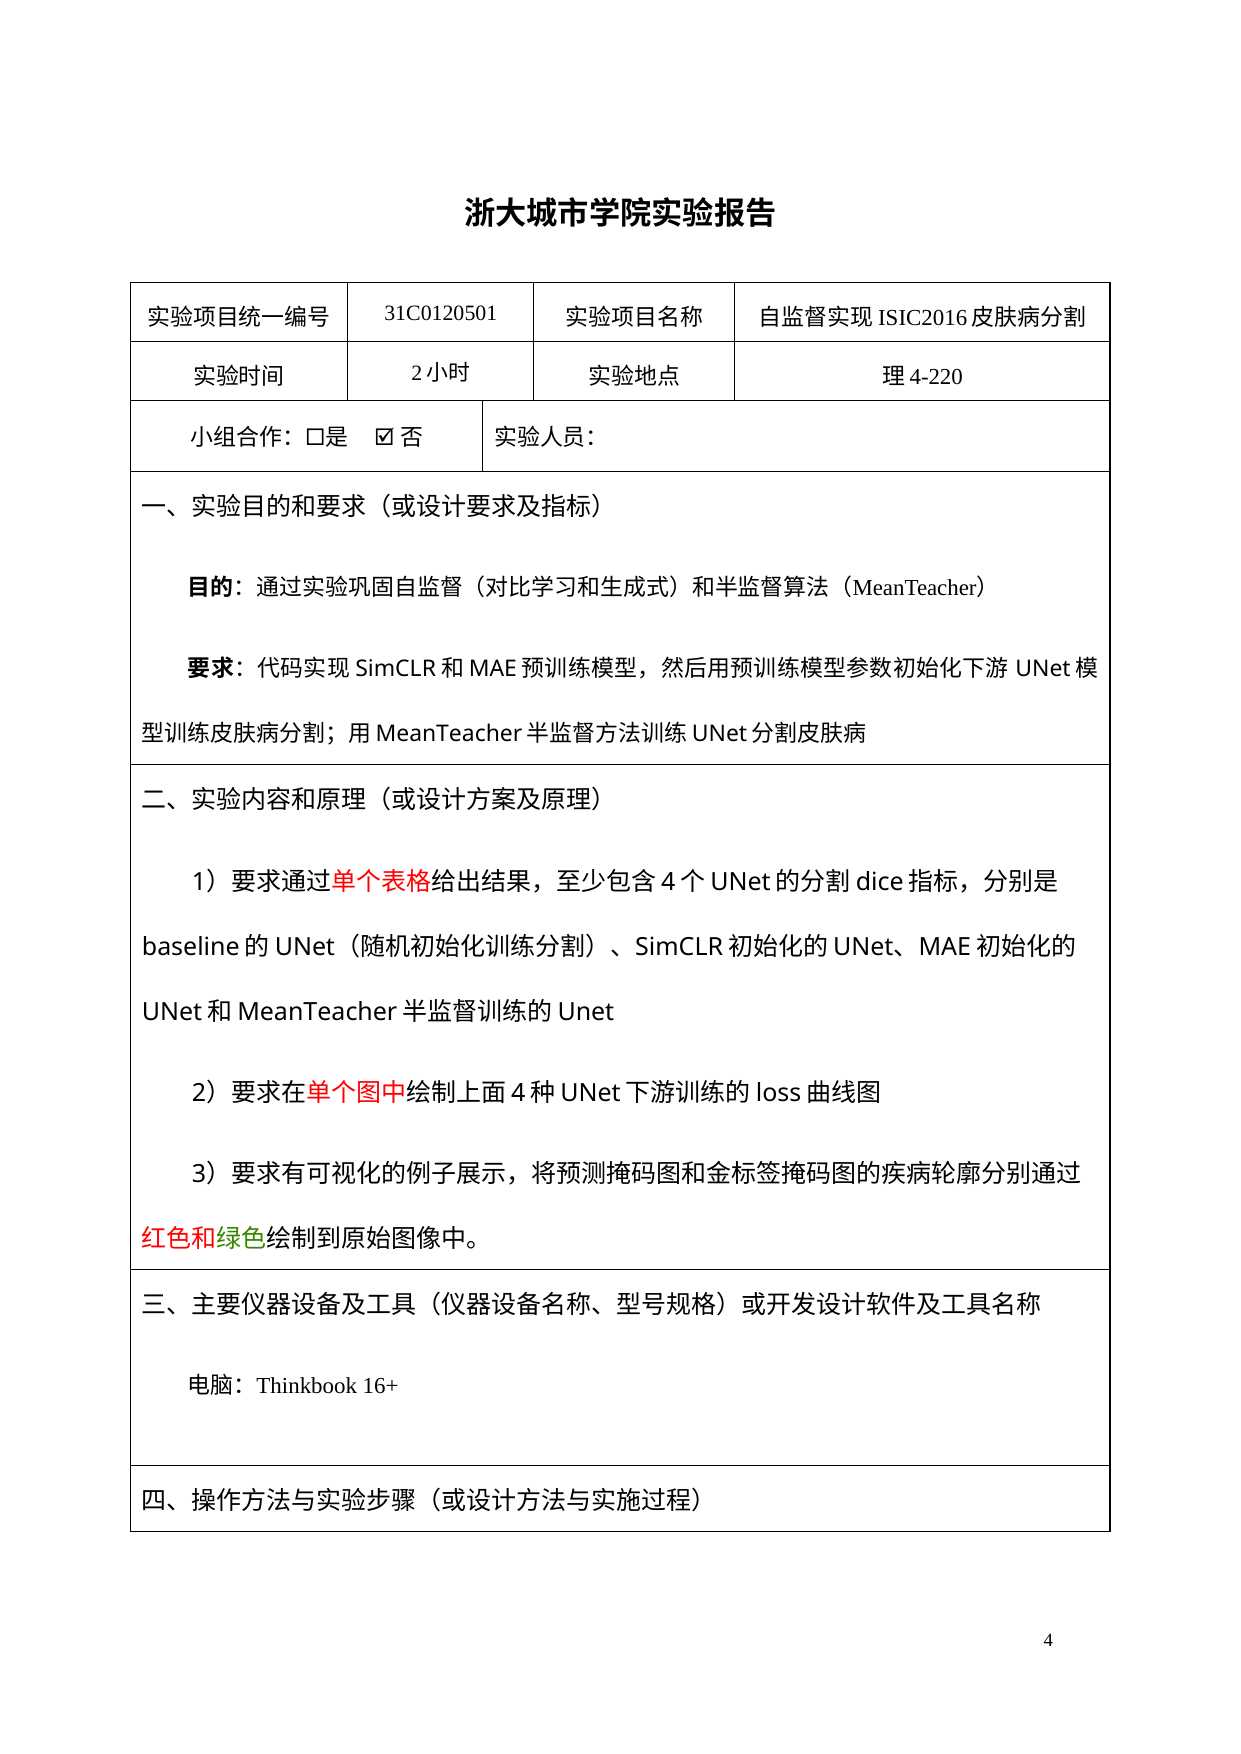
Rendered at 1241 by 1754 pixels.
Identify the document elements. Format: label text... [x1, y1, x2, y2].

table_cell 2小时 [348, 342, 533, 400]
table_cell 小组合作：是 否 [131, 401, 482, 471]
table_cell 理4-220 [735, 342, 1109, 400]
table_cell 三、主要仪器设备及工具（仪器设备名称、型号规格）或开发设计软件及工具名称 电脑：Thinkbook 16+ [131, 1270, 1109, 1465]
table_cell 实验时间 [131, 342, 347, 400]
table_cell 一、实验目的和要求（或设计要求及指标） 目的：通过实验巩固自监督（对比学习和生成式）和半监督算法（MeanTeacher） 要求：代码实现SimCLR和MAE预训练模型，然后用预训练模型参数初始化下游UNet模型训练皮肤病分割；用MeanTeacher半监督方法训练UNet分割皮肤病 [131, 472, 1109, 764]
table_cell 二、实验内容和原理（或设计方案及原理） 1）要求通过单个表格给出结果，至少包含4个UNet的分割dice指标，分别是baseline的UNet（随机初始化训练分割）、SimCLR初始化的UNet、MAE初始化的UNet和MeanTeacher半监督训练的Unet 2）要求在单个图中绘制上面4种UNet下游训练的loss曲线图 3）要求有可视化的例子展示，将预测掩码图和金标签掩码图的疾病轮廓分别通过红色和绿色绘制到原始图像中。 [131, 765, 1109, 1269]
text 浙大城市学院实验报告 [187, 178, 1053, 243]
table_header 31C0120501 [348, 283, 533, 341]
table_header 实验项目统一编号 [131, 283, 347, 341]
table_cell 实验人员： [483, 401, 1109, 471]
table_header 实验项目名称 [534, 283, 734, 341]
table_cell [131, 1466, 1109, 1531]
table_cell 实验地点 [534, 342, 734, 400]
table_header 自监督实现ISIC2016皮肤病分割 [735, 283, 1109, 341]
